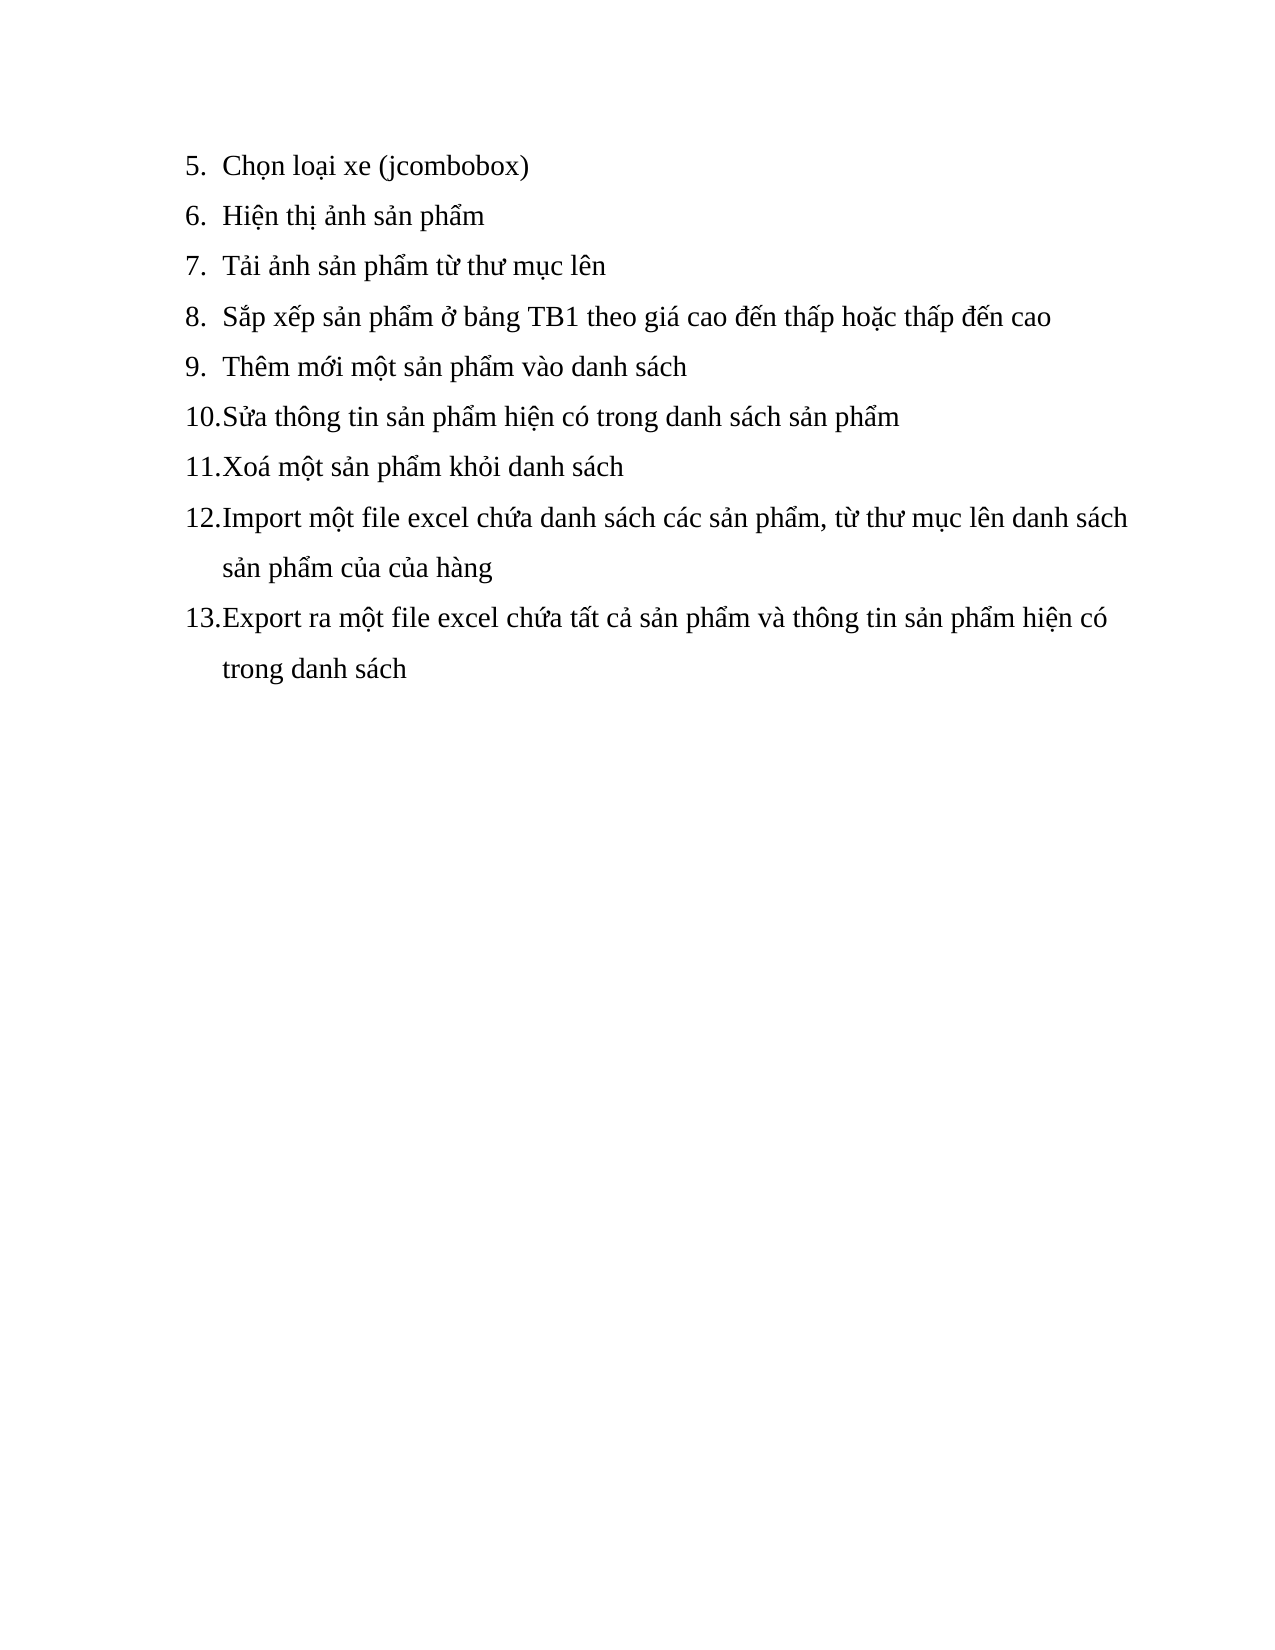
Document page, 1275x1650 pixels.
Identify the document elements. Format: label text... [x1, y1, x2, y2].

list Thêm mới một sản phẩm vào danh sách [185, 349, 1157, 382]
list Chọn loại xe (jcombobox) [185, 148, 1157, 181]
list Sửa thông tin sản phẩm hiện có trong danh sách sản phẩm [185, 399, 1157, 433]
list Xoá một sản phẩm khỏi danh sách [185, 449, 1157, 483]
list Export ra một file excel chứa tất cả sản phẩm và thông tin sản phẩm hiện có trong danh sách [185, 601, 1157, 684]
list Sắp xếp sản phẩm ở bảng TB1 theo giá cao đến thấp hoặc thấp đến cao [185, 299, 1157, 332]
list Tải ảnh sản phẩm từ thư mục lên [185, 248, 1157, 282]
list Hiện thị ảnh sản phẩm [185, 198, 1157, 232]
list Import một file excel chứa danh sách các sản phẩm, từ thư mục lên danh sách sản phẩm của của hàng [185, 500, 1157, 584]
